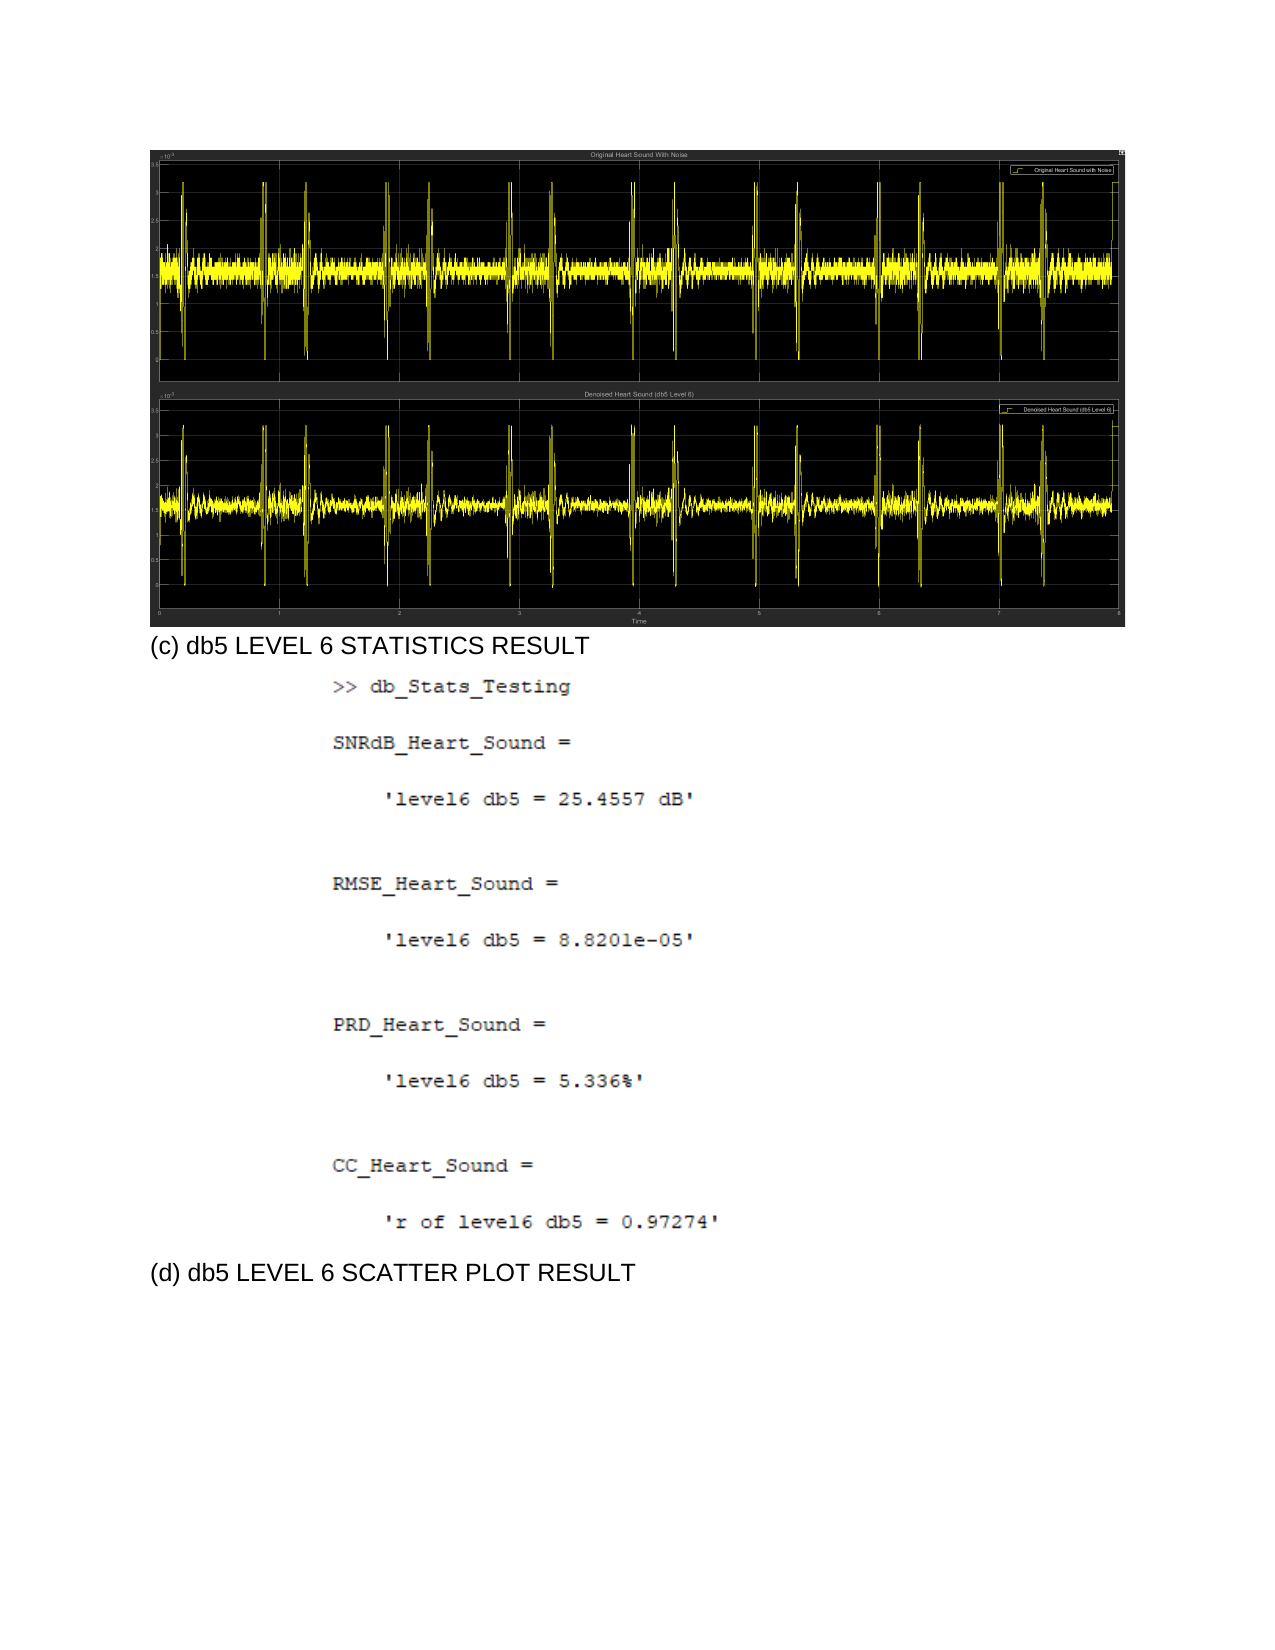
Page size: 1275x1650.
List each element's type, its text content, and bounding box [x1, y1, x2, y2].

picture [328, 663, 947, 1255]
text (d) db5 LEVEL 6 SCATTER PLOT RESULT [150, 1258, 1125, 1287]
text (c) db5 LEVEL 6 STATISTICS RESULT [150, 631, 1125, 660]
picture [150, 150, 1125, 627]
